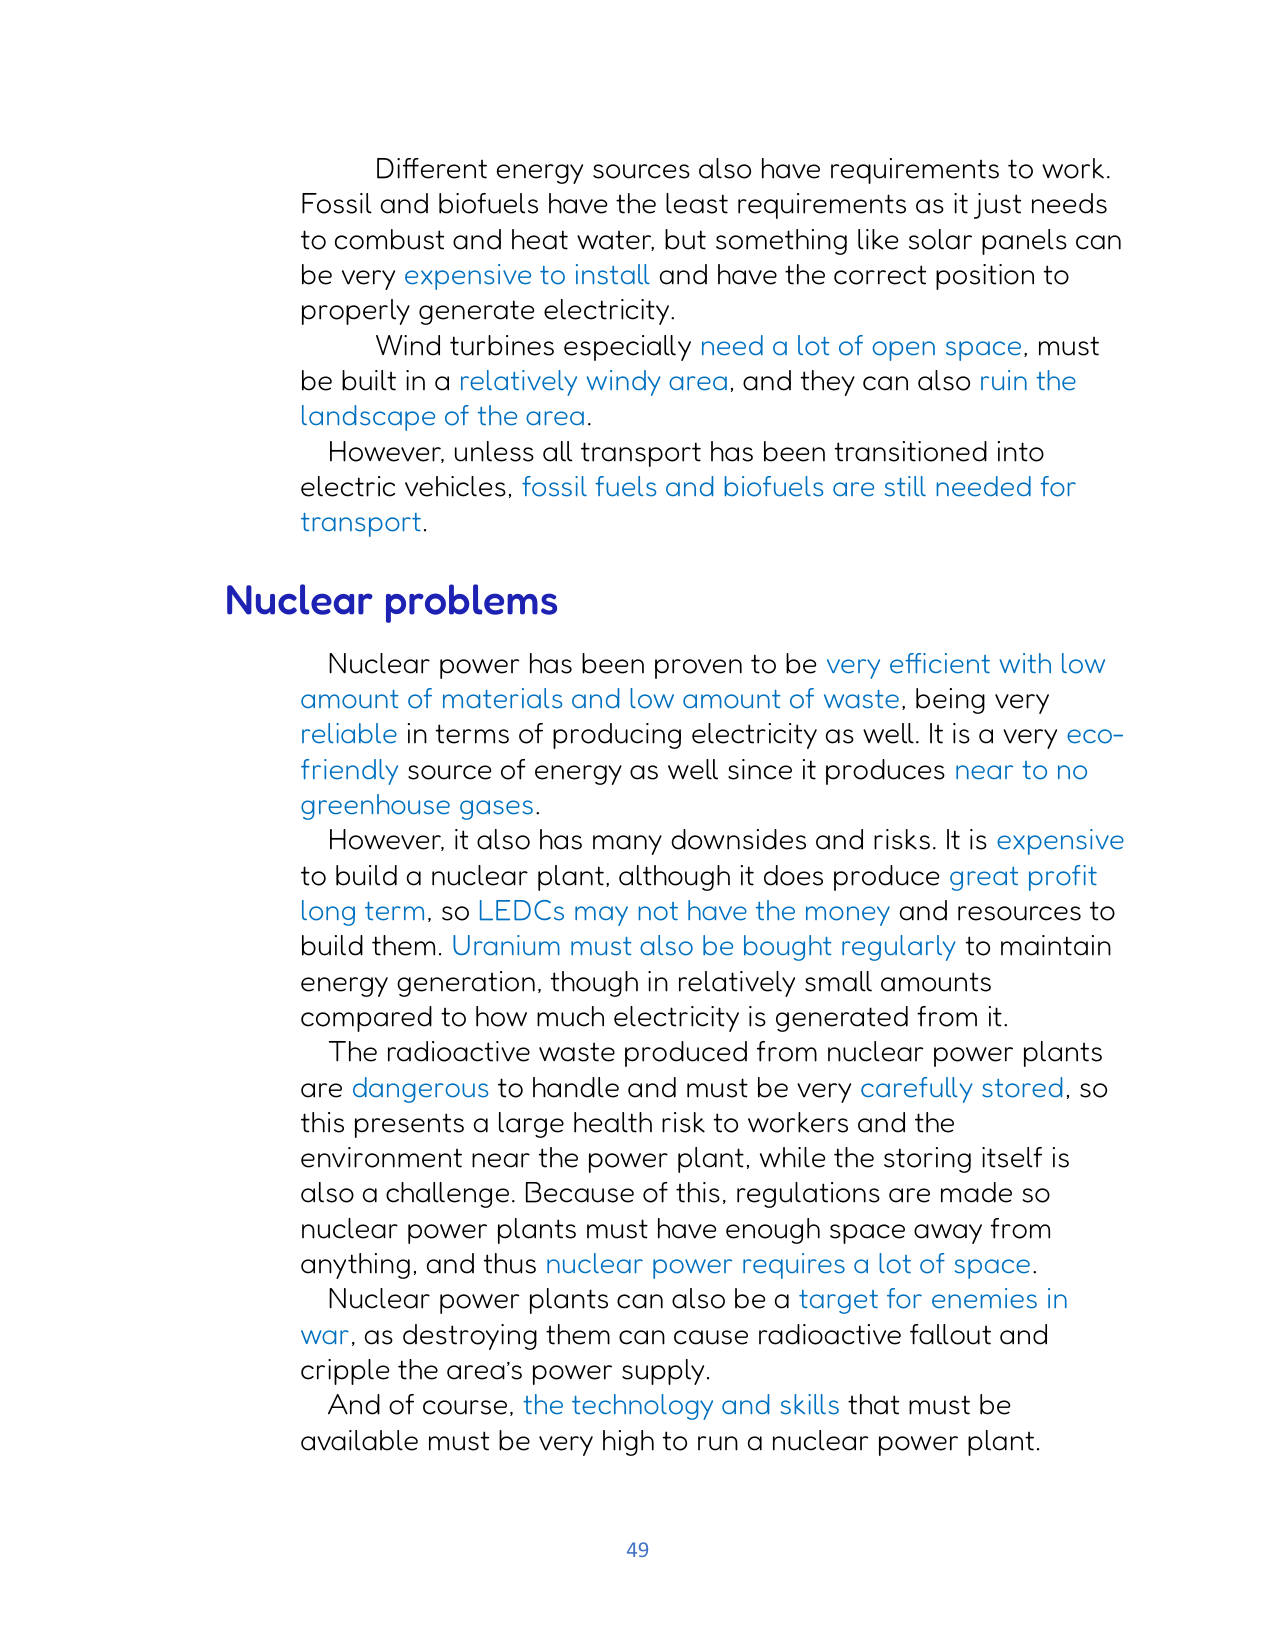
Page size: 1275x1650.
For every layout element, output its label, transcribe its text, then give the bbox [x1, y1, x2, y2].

text And of course, the technology and skills that must be available must be very high to run a nuclear power plant. [300, 1386, 1125, 1457]
text Different energy sources also have requirements to work. Fossil and biofuels have the least requirements as it just needs to combust and heat water, but something like solar panels can be very expensive to install and have the correct position to properly generate electricity. [300, 150, 1125, 327]
text Nuclear power has been proven to be very efficient with low amount of materials and low amount of waste, being very reliable in terms of producing electricity as well. It is a very eco-friendly source of energy as well since it produces near to no greenhouse gases. [300, 645, 1125, 821]
text Wind turbines especially need a lot of open space, must be built in a relatively windy area, and they can also ruin the landscape of the area. [300, 327, 1125, 432]
text However, it also has many downsides and risks. It is expensive to build a nuclear plant, although it does produce great profit long term, so LEDCs may not have the money and resources to build them. Uranium must also be bought regularly to maintain energy generation, though in relatively small amounts compared to how much electricity is generated from it. [300, 821, 1125, 1033]
subtitle Nuclear problems [225, 574, 1125, 624]
text Nuclear power plants can also be a target for enemies in war, as destroying them can cause radioactive fallout and cripple the area’s power supply. [300, 1280, 1125, 1386]
text The radioactive waste produced from nuclear power plants are dangerous to handle and must be very carefully stored, so this presents a large health risk to workers and the environment near the power plant, while the storing itself is also a challenge. Because of this, regulations are made so nuclear power plants must have enough space away from anything, and thus nuclear power requires a lot of space. [300, 1033, 1125, 1280]
text However, unless all transport has been transitioned into electric vehicles, fossil fuels and biofuels are still needed for transport. [300, 432, 1125, 538]
